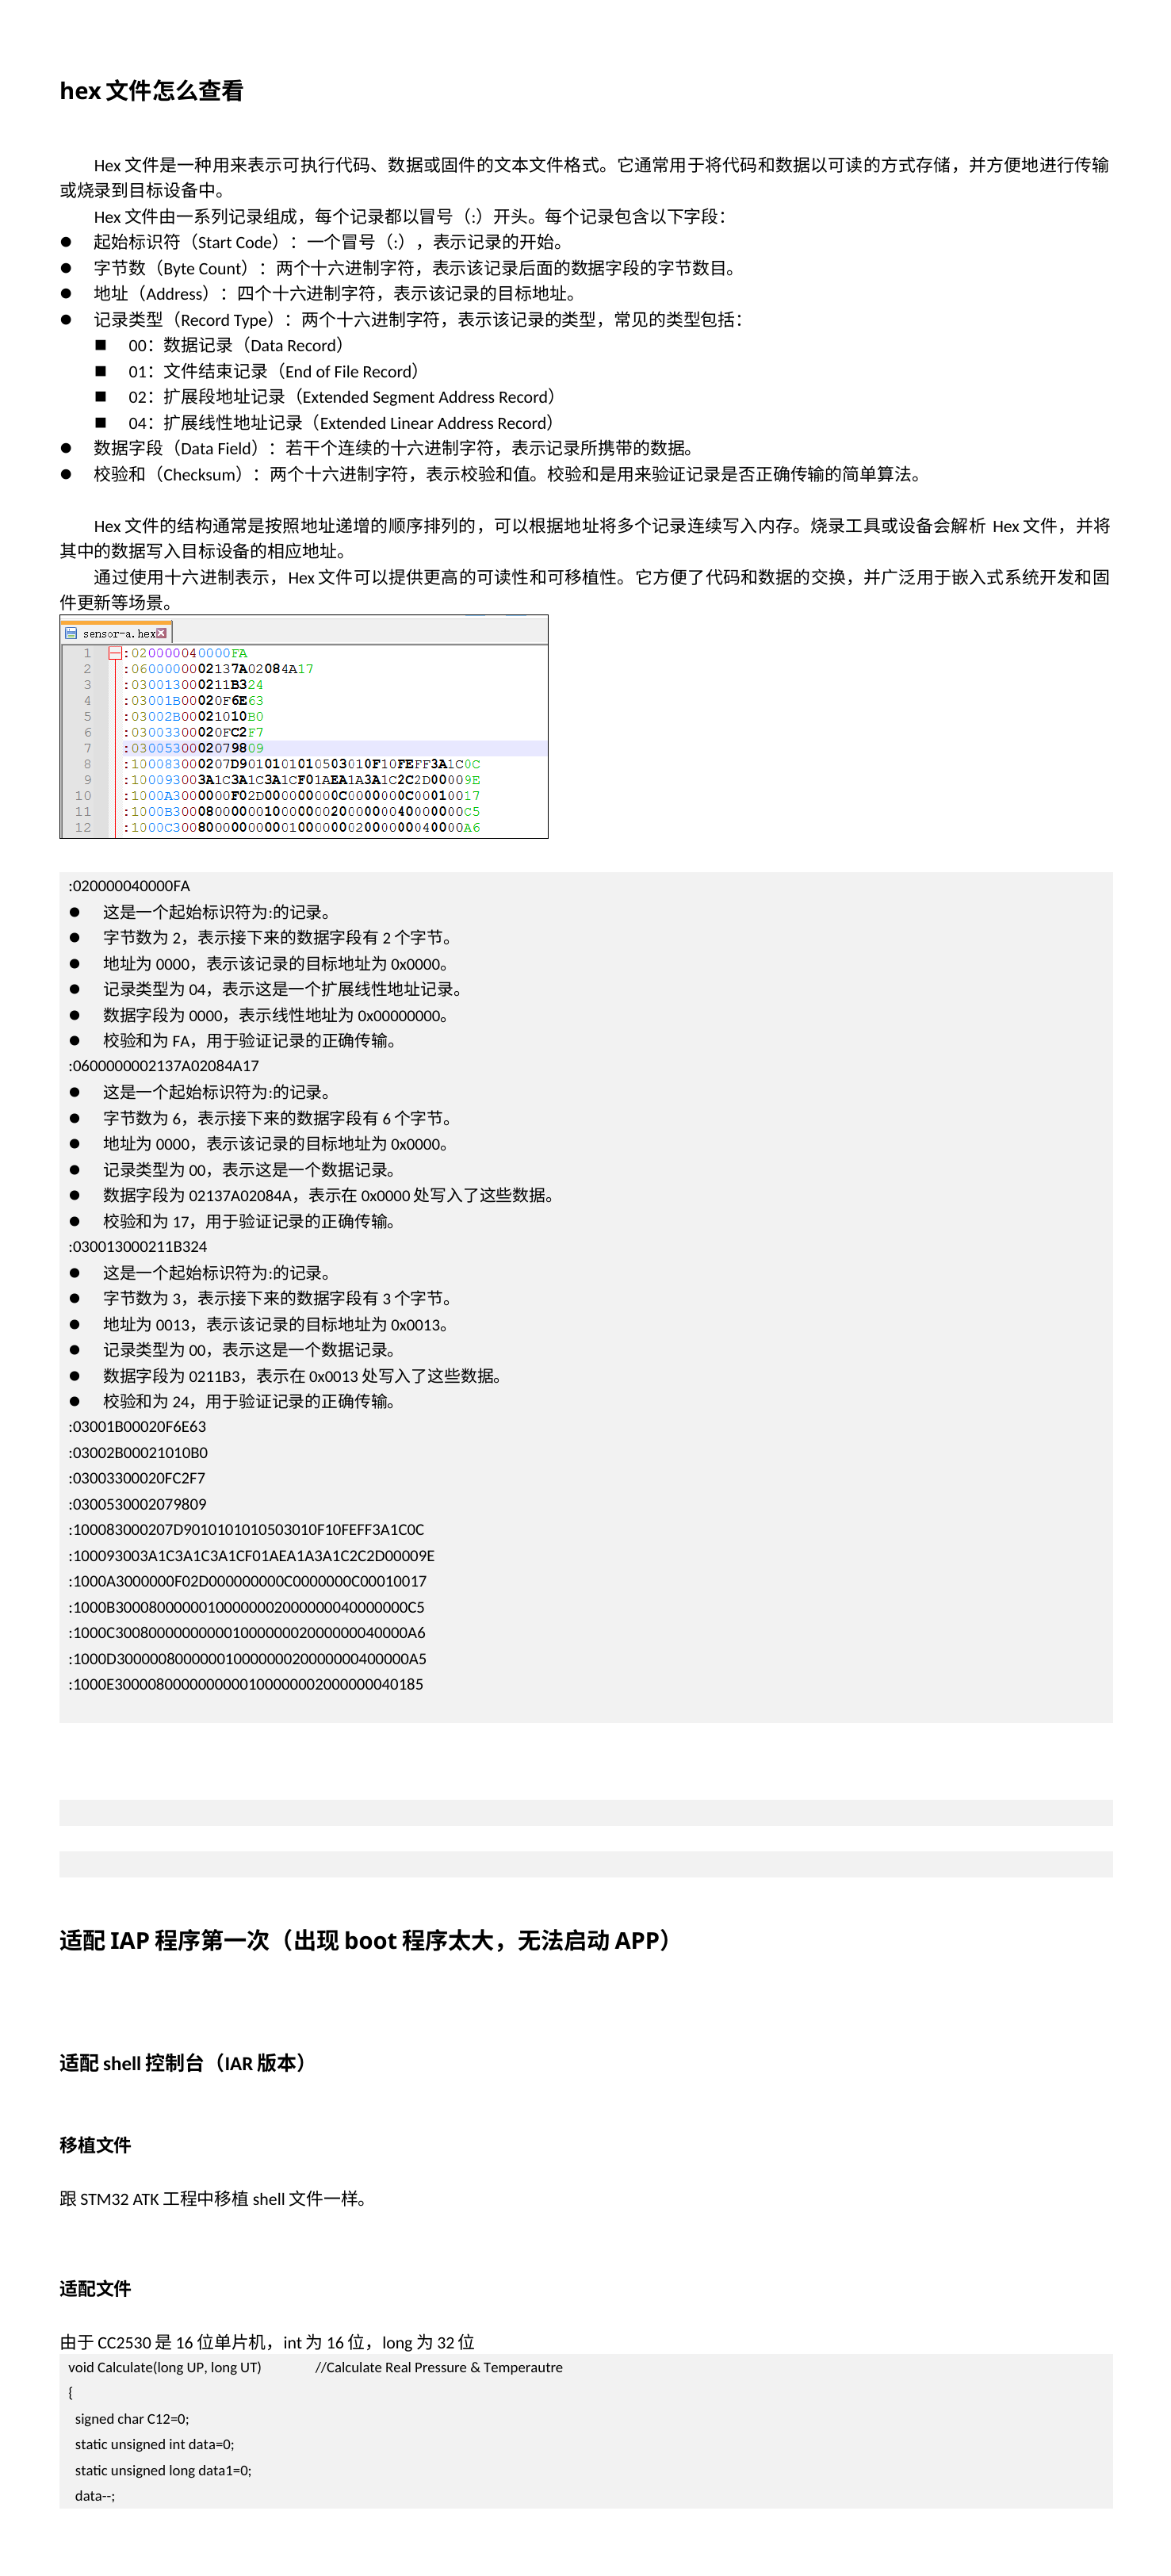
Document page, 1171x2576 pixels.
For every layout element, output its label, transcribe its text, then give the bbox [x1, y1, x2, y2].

list 字节数（Byte Count）：两个十六进制字符，表示该记录后面的数据字段的字节数目。 [59, 254, 1111, 280]
list 数据字段（Data Field）：若干个连续的十六进制字符，表示记录所携带的数据。 [59, 434, 1111, 460]
list 地址（Address）：四个十六进制字符，表示该记录的目标地址。 [59, 280, 1111, 305]
subtitle 适配文件 [59, 2262, 1111, 2314]
text Hex文件是一种用来表示可执行代码、数据或固件的文本文件格式。它通常用于将代码和数据以可读的方式存储，并方便地进行传输或烧录到目标设备中。 [59, 151, 1111, 202]
subtitle 适配shell控制台（IAR版本） [59, 2036, 1111, 2088]
text 通过使用十六进制表示，Hex文件可以提供更高的可读性和可移植性。它方便了代码和数据的交换，并广泛用于嵌入式系统开发和固件更新等场景。 [59, 563, 1111, 614]
picture [60, 615, 548, 838]
list 起始标识符（Start Code）：一个冒号（:），表示记录的开始。 [59, 228, 1111, 254]
list 校验和（Checksum）：两个十六进制字符，表示校验和值。校验和是用来验证记录是否正确传输的简单算法。 [59, 460, 1111, 486]
table_header :020000040000FA 这是一个起始标识符为:的记录。 字节数为2，表示接下来的数据字段有2个字节。 地址为0000，表示该记录的目标地址为0x0000。 记录类型为04，表示这是一个扩展线性地址记录。 数据字段为0000，表示线性地址为0x00000000。 校验和为FA，用于验证记录的正确传输。 :0600000002137A02084A17 这是一个起始标识符为:的记录。 字节数为6，表示接下来的数据字段有6个字节。 地址为0000，表示该记录的目标地址为0x0000。 记录类型为00，表示这是一个数据记录。 数据字段为02137A02084A，表示在0x0000处写入了这些数据。 校验和为17，用于验证记录的正确传输。 :030013000211B324 这是一个起始标识符为:的记录。 字节数为3，表示接下来的数据字段有3个字节。 地址为0013，表示该记录的目标地址为0x0013。 记录类型为00，表示这是一个数据记录。 数据字段为0211B3，表示在0x0013处写入了这些数据。 校验和为24，用于验证记录的正确传输。 :03001B00020F6E63 :03002B00021010B0 :03003300020FC2F7 :0300530002079809 :100083000207D9010101010503010F10FEFF3A1C0C :100093003A1C3A1C3A1CF01AEA1A3A1C2C2D00009E :1000A3000000F02D000000000C0000000C00010017 :1000B30008000000100000002000000040000000C5 :1000C30080000000000100000002000000040000A6 :1000D30000080000001000000020000000400000A5 :1000E3000080000000000100000002000000040185 [59, 872, 1113, 1723]
list 02：扩展段地址记录（Extended Segment Address Record） [94, 383, 1111, 408]
text Hex文件的结构通常是按照地址递增的顺序排列的，可以根据地址将多个记录连续写入内存。烧录工具或设备会解析Hex文件，并将其中的数据写入目标设备的相应地址。 [59, 511, 1111, 563]
subtitle 移植文件 [59, 2119, 1111, 2170]
text 由于CC2530是16位单片机，int为16位，long为32位 [59, 2328, 1111, 2354]
subtitle 适配IAP程序第一次（出现boot程序太大，无法启动APP） [59, 1913, 1111, 1965]
table_header [59, 1851, 1113, 1877]
list 记录类型（Record Type）：两个十六进制字符，表示该记录的类型，常见的类型包括： [59, 305, 1111, 331]
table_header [59, 2354, 1113, 2509]
text Hex文件由一系列记录组成，每个记录都以冒号（:）开头。每个记录包含以下字段： [59, 202, 1111, 228]
subtitle hex文件怎么查看 [59, 63, 1111, 115]
text 跟STM32 ATK工程中移植shell文件一样。 [59, 2184, 1111, 2210]
list 00：数据记录（Data Record） [94, 331, 1111, 357]
list 04：扩展线性地址记录（Extended Linear Address Record） [94, 408, 1111, 434]
list 01：文件结束记录（End of File Record） [94, 357, 1111, 383]
table_header [59, 1800, 1113, 1826]
